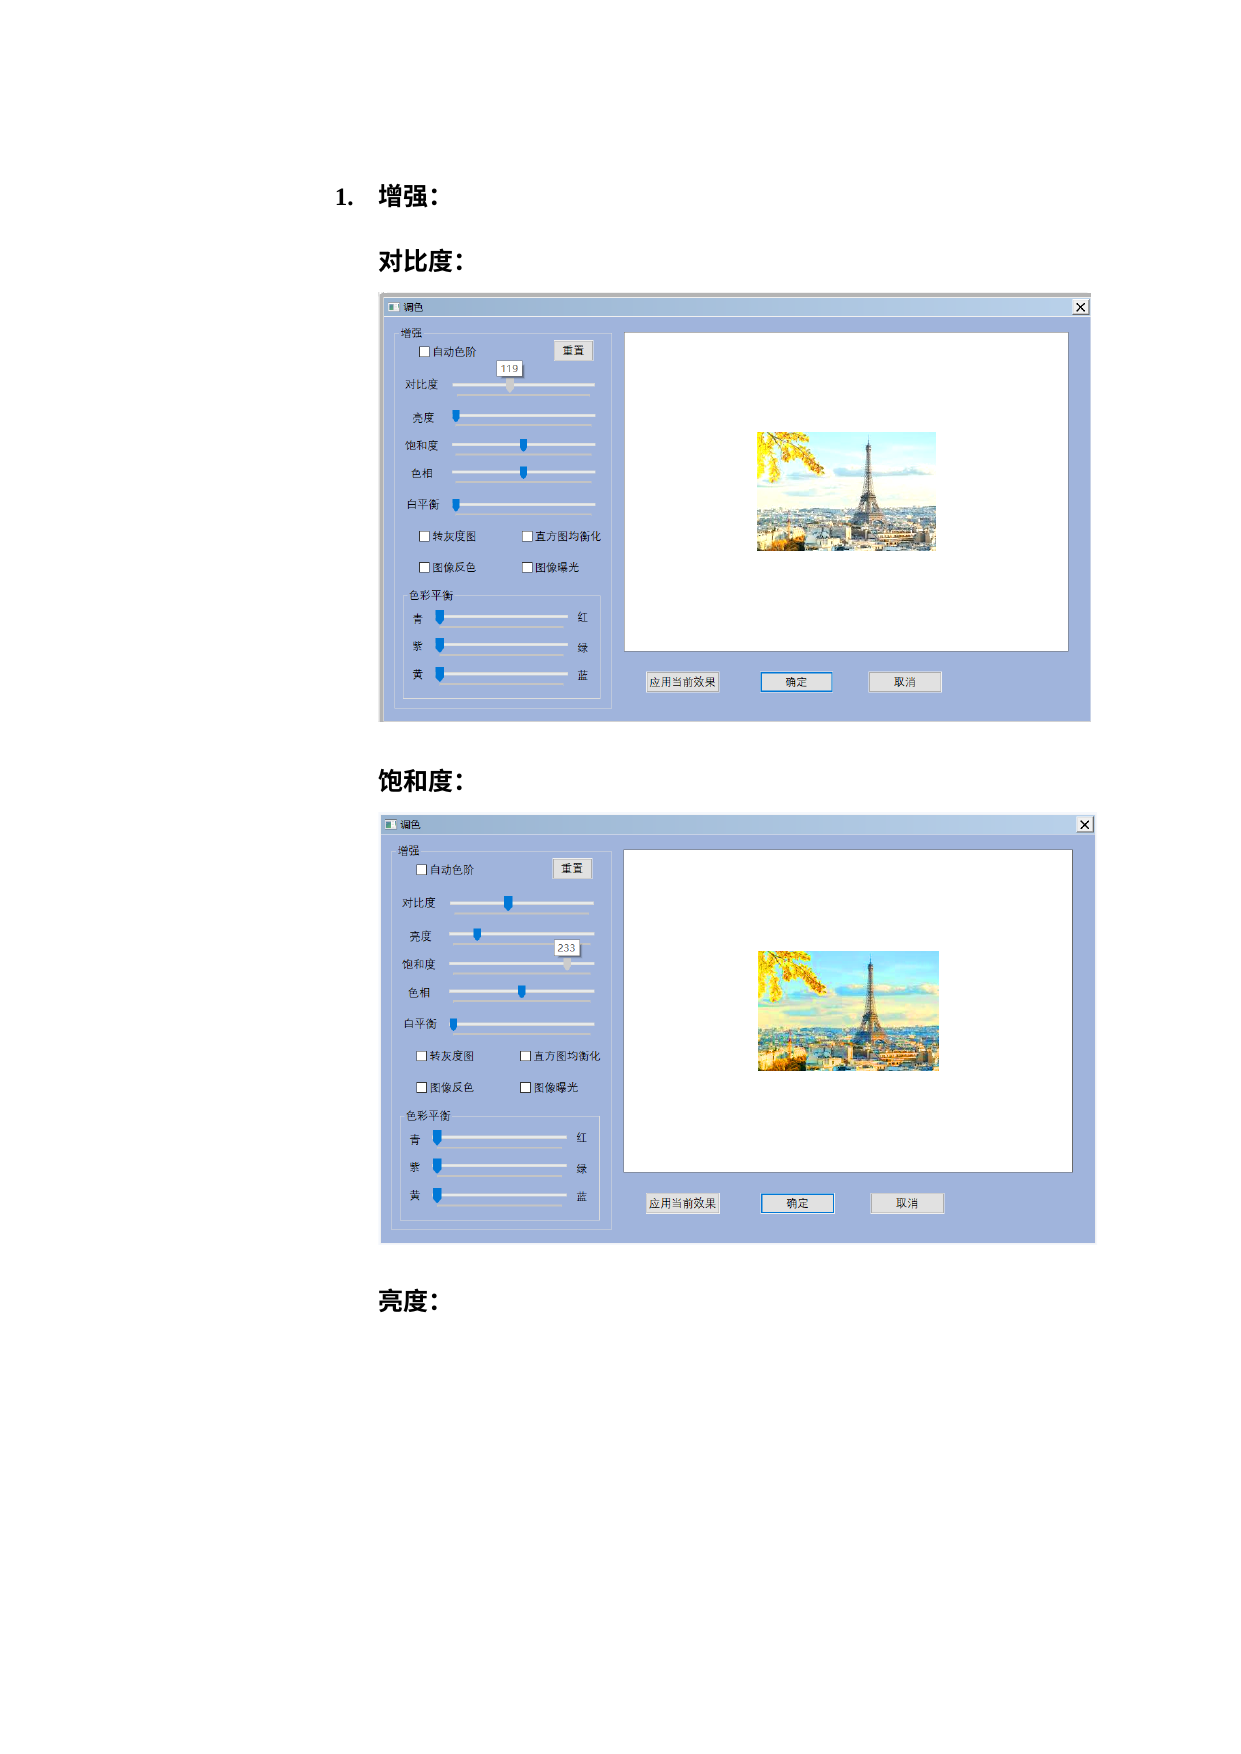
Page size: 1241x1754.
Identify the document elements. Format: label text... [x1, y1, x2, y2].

list 饱和度： [378, 747, 1053, 812]
list 增强： [334, 162, 1053, 227]
picture [378, 292, 1091, 722]
picture [378, 812, 1098, 1245]
list 对比度： [378, 227, 1053, 292]
list 亮度： [378, 1267, 1053, 1332]
